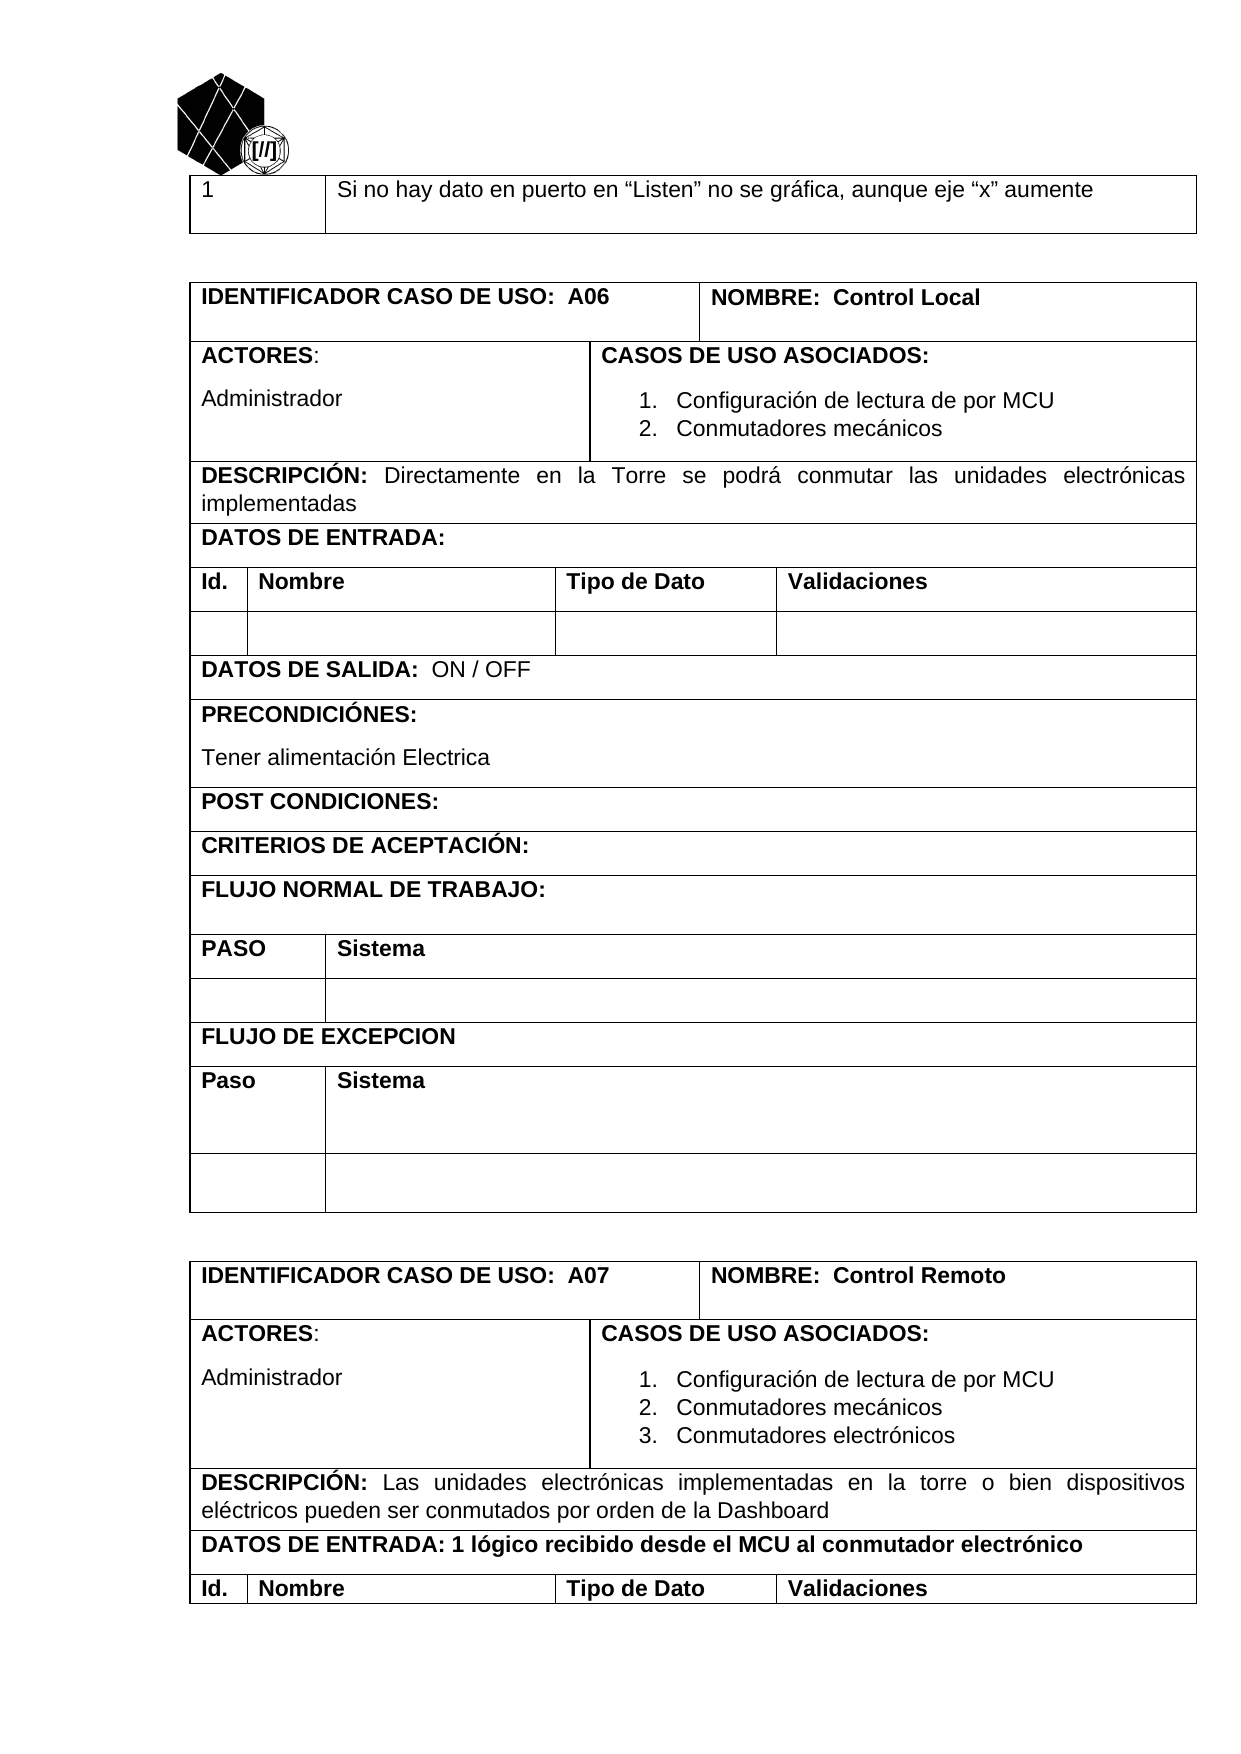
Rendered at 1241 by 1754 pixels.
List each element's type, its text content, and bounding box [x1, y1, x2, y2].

table_cell [326, 979, 1196, 1022]
table_cell [556, 612, 776, 655]
table_cell Nombre [248, 1575, 555, 1603]
table_header NOMBRE: Control Remoto [700, 1262, 1196, 1319]
table_cell Id. [191, 1575, 247, 1603]
table_cell Si no hay dato en puerto en “Listen” no se gráfica, aunque eje “x” aumente [326, 176, 1196, 233]
table_cell PASO [191, 935, 325, 977]
table_cell FLUJO DE EXCEPCION [191, 1023, 1196, 1066]
picture [177, 73, 289, 175]
table_header IDENTIFICADOR CASO DE USO: A06 [191, 283, 699, 341]
table_cell Tipo de Dato [556, 568, 776, 611]
table_cell Id. [191, 568, 247, 611]
table_cell [326, 1154, 1196, 1212]
table_cell PRECONDICIÓNES: Tener alimentación Electrica [191, 700, 1196, 787]
table_cell FLUJO NORMAL DE TRABAJO: [191, 876, 1196, 933]
table_cell Sistema [326, 935, 1196, 977]
table_cell Nombre [248, 568, 555, 611]
table_cell [191, 612, 247, 655]
table_cell DESCRIPCIÓN: Directamente en la Torre se podrá conmutar las unidades electrónicas implementadas [191, 462, 1196, 523]
table_header NOMBRE: Control Local [700, 283, 1196, 341]
table_cell CRITERIOS DE ACEPTACIÓN: [191, 832, 1196, 875]
table_cell Validaciones [777, 568, 1196, 611]
table_cell DATOS DE ENTRADA: [191, 524, 1196, 567]
table_cell CASOS DE USO ASOCIADOS: Configuración de lectura de por MCU Conmutadores mecánicos [591, 342, 1196, 461]
table_cell DATOS DE SALIDA: ON / OFF [191, 656, 1196, 699]
table_cell Validaciones [777, 1575, 1196, 1603]
table_header IDENTIFICADOR CASO DE USO: A07 [191, 1262, 699, 1319]
table_cell Paso [191, 1067, 325, 1153]
table_cell DESCRIPCIÓN: Las unidades electrónicas implementadas en la torre o bien dispositivos eléctricos pueden ser conmutados por orden de la Dashboard [191, 1469, 1196, 1529]
table_cell [777, 612, 1196, 655]
table_cell Sistema [326, 1067, 1196, 1153]
table_cell DATOS DE ENTRADA: 1 lógico recibido desde el MCU al conmutador electrónico [191, 1531, 1196, 1574]
table_cell [191, 979, 325, 1022]
table_cell [248, 612, 555, 655]
table_cell 1 [191, 176, 325, 233]
table_cell POST CONDICIONES: [191, 788, 1196, 831]
table_cell CASOS DE USO ASOCIADOS: Configuración de lectura de por MCU Conmutadores mecánicos Conmutadores electrónicos [591, 1320, 1196, 1467]
table_cell [191, 1154, 325, 1212]
table_cell Tipo de Dato [556, 1575, 776, 1603]
table_cell ACTORES: Administrador [191, 1320, 589, 1467]
table_cell ACTORES: Administrador [191, 342, 589, 461]
